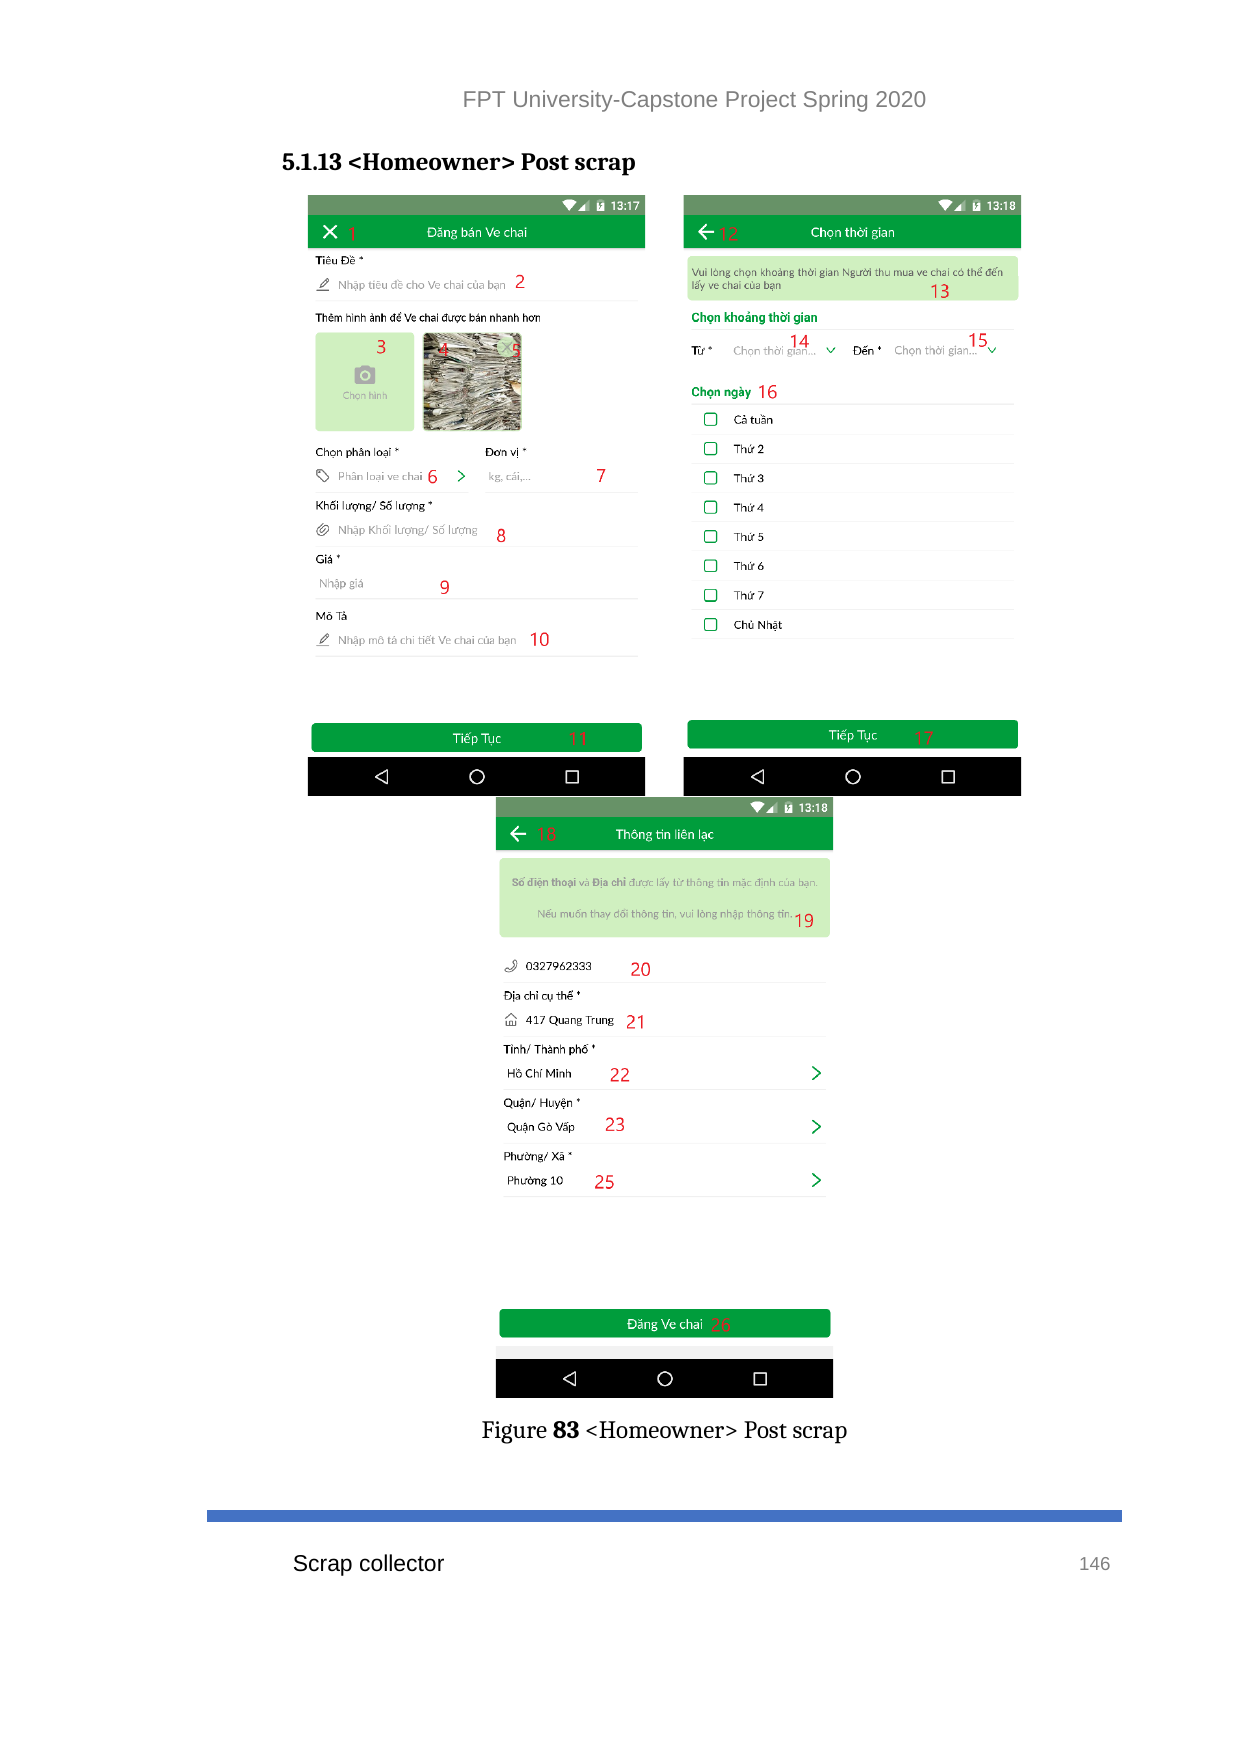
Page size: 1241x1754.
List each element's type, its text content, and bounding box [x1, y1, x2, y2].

picture [307, 195, 646, 796]
text Figure 83 <Homeowner> Post scrap [207, 1416, 1122, 1445]
picture [683, 195, 1022, 796]
subtitle 5.1.13 <Homeowner> Post scrap [282, 148, 1122, 176]
picture [495, 797, 834, 1398]
